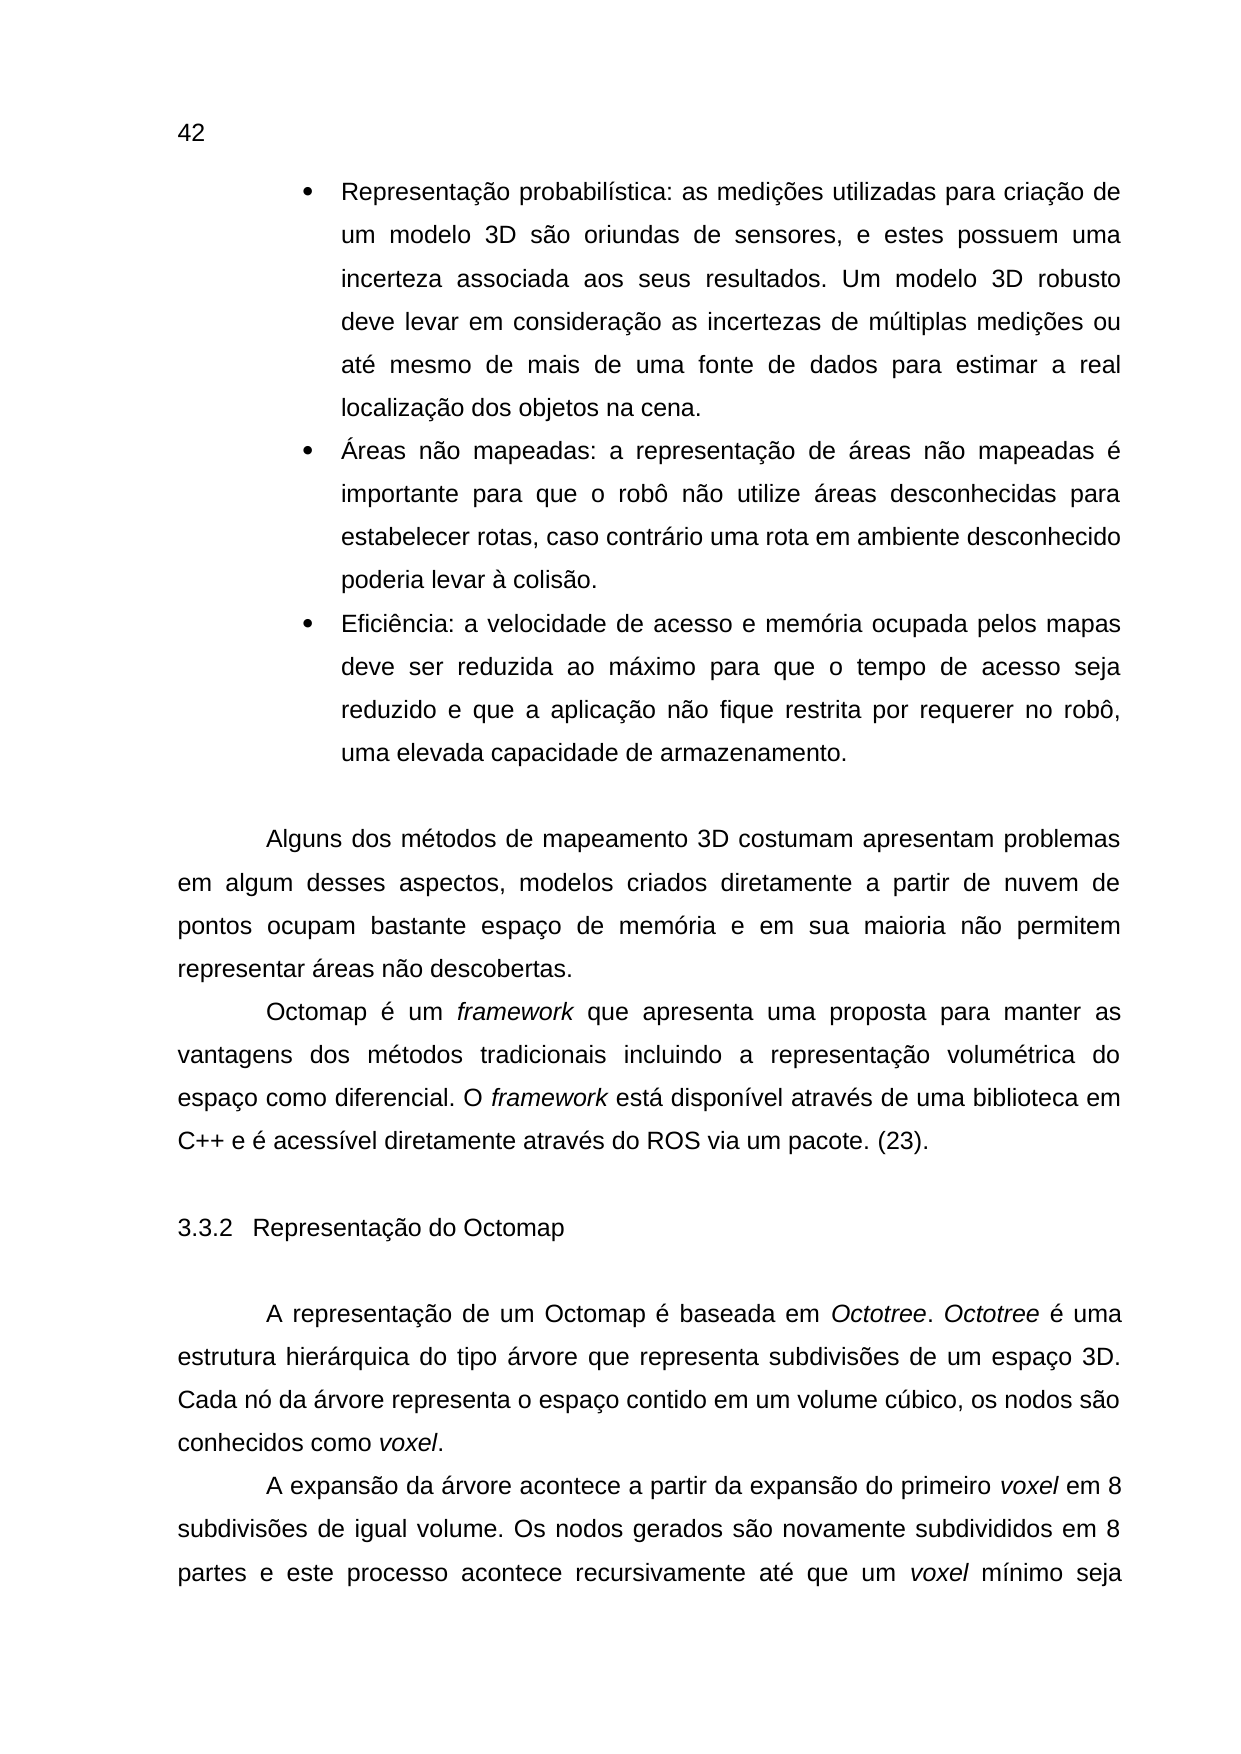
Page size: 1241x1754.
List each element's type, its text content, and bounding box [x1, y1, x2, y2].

text Alguns dos métodos de mapeamento 3D costumam apresentam problemas em algum desses aspectos, modelos criados diretamente a partir de nuvem de pontos ocupam bastante espaço de memória e em sua maioria não permitem representar áreas não descobertas. [177, 824, 1122, 982]
text A representação de um Octomap é baseada em Octotree. Octotree é uma estrutura hierárquica do tipo árvore que representa subdivisões de um espaço 3D. Cada nó da árvore representa o espaço contido em um volume cúbico, os nodos são conhecidos como voxel. [177, 1299, 1122, 1457]
list Eficiência: a velocidade de acesso e memória ocupada pelos mapas deve ser reduzida ao máximo para que o tempo de acesso seja reduzido e que a aplicação não fique restrita por requerer no robô, uma elevada capacidade de armazenamento. [303, 609, 1122, 767]
subtitle Representação do Octomap [177, 1212, 1122, 1241]
list Representação probabilística: as medições utilizadas para criação de um modelo 3D são oriundas de sensores, e estes possuem uma incerteza associada aos seus resultados. Um modelo 3D robusto deve levar em consideração as incertezas de múltiplas medições ou até mesmo de mais de uma fonte de dados para estimar a real localização dos objetos na cena. [303, 177, 1122, 422]
text Octomap é um framework que apresenta uma proposta para manter as vantagens dos métodos tradicionais incluindo a representação volumétrica do espaço como diferencial. O framework está disponível através de uma biblioteca em C++ e é acessível diretamente através do ROS via um pacote.. [177, 997, 1122, 1155]
list Áreas não mapeadas: a representação de áreas não mapeadas é importante para que o robô não utilize áreas desconhecidas para estabelecer rotas, caso contrário uma rota em ambiente desconhecido poderia levar à colisão. [303, 436, 1122, 594]
